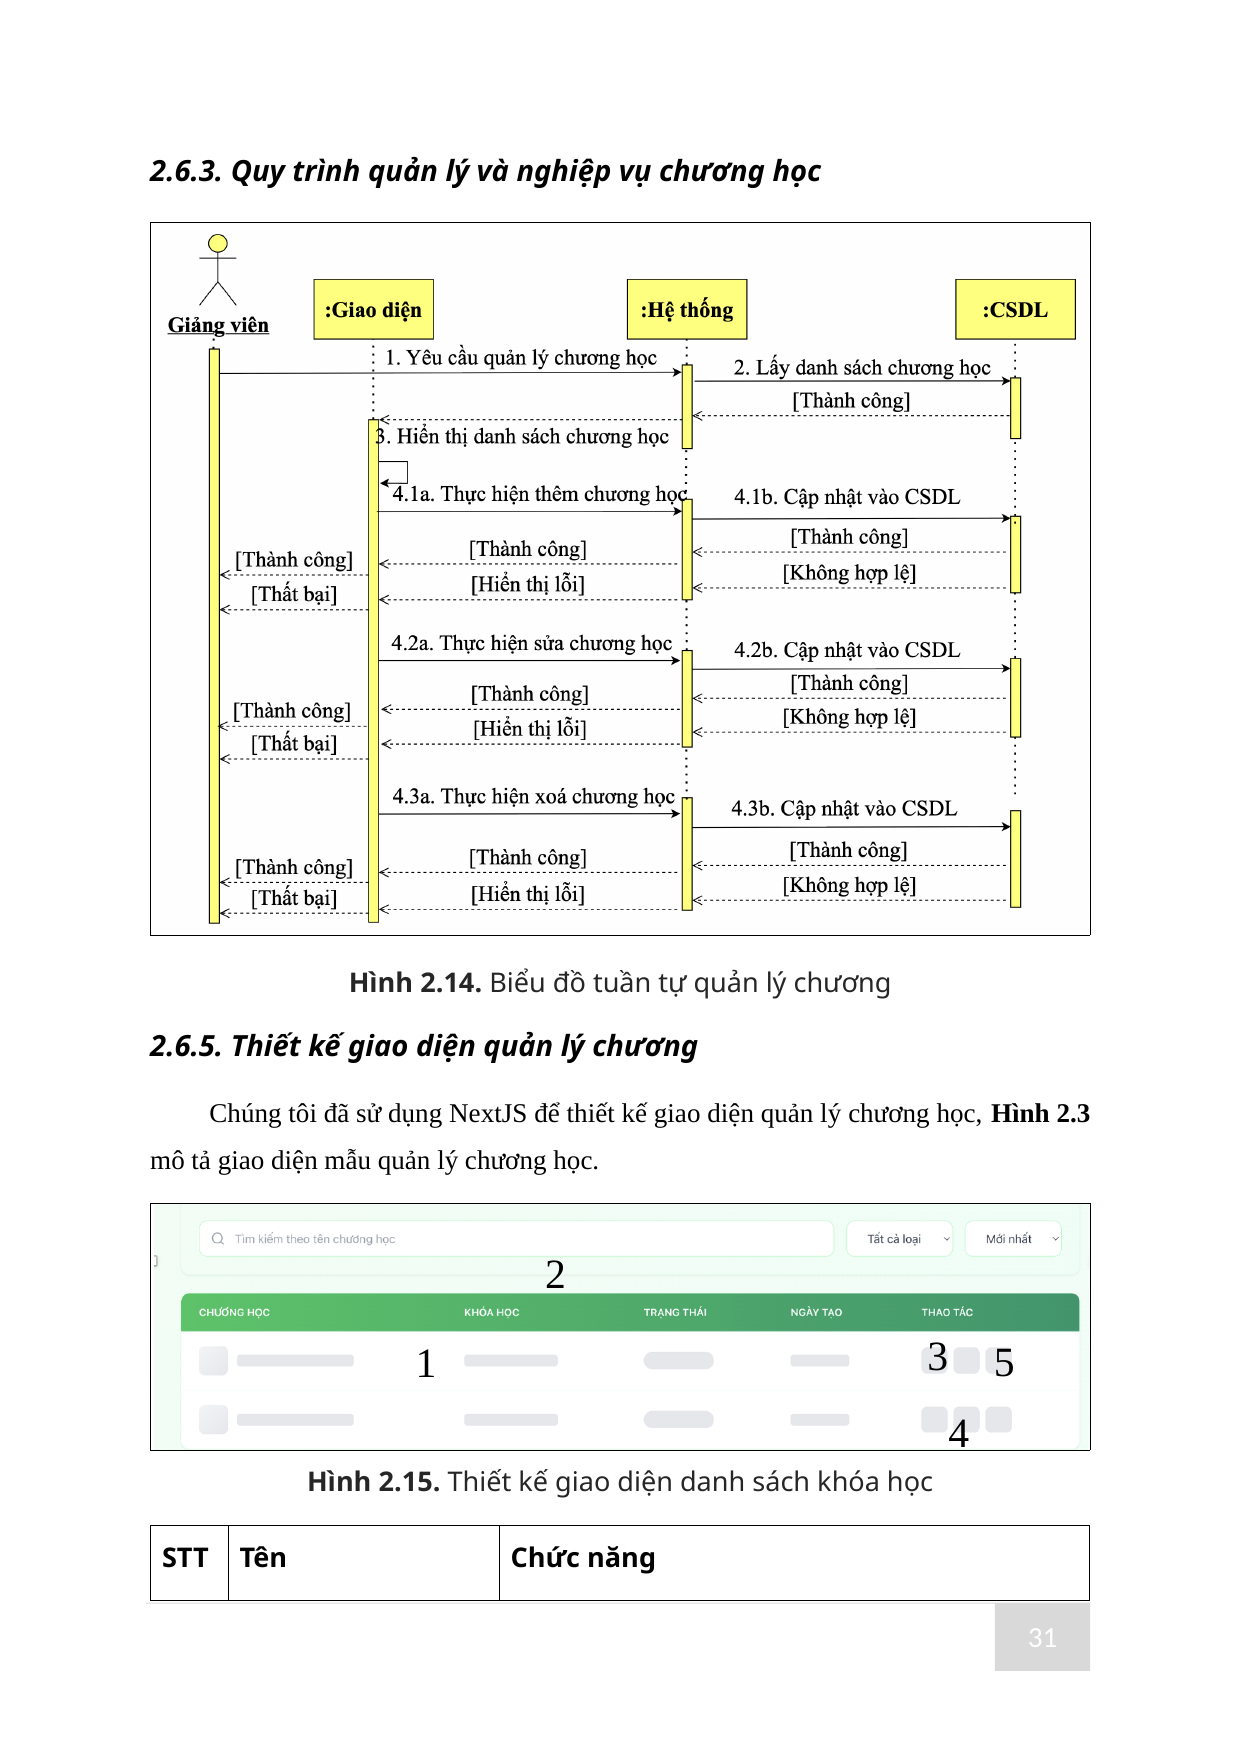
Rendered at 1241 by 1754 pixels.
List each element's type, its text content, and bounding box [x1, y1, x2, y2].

picture [151, 1204, 1090, 1450]
table_header Tên [229, 1526, 499, 1600]
table_header STT [151, 1526, 228, 1600]
text Hình 2.14. Biểu đồ tuần tự quản lý chương [150, 963, 1090, 1000]
subtitle 2.6.3. Quy trình quản lý và nghiệp vụ chương học [150, 150, 1090, 190]
text Chúng tôi đã sử dụng NextJS để thiết kế giao diện quản lý chương học, Hình 2.3 mô tả giao diện mẫu quản lý chương học. [150, 1097, 1090, 1175]
picture [151, 223, 1090, 935]
table_header Chức năng [500, 1526, 1089, 1600]
subtitle 2.6.5. Thiết kế giao diện quản lý chương [150, 1025, 1090, 1065]
text Hình 2.15. Thiết kế giao diện danh sách khóa học [150, 1463, 1090, 1500]
